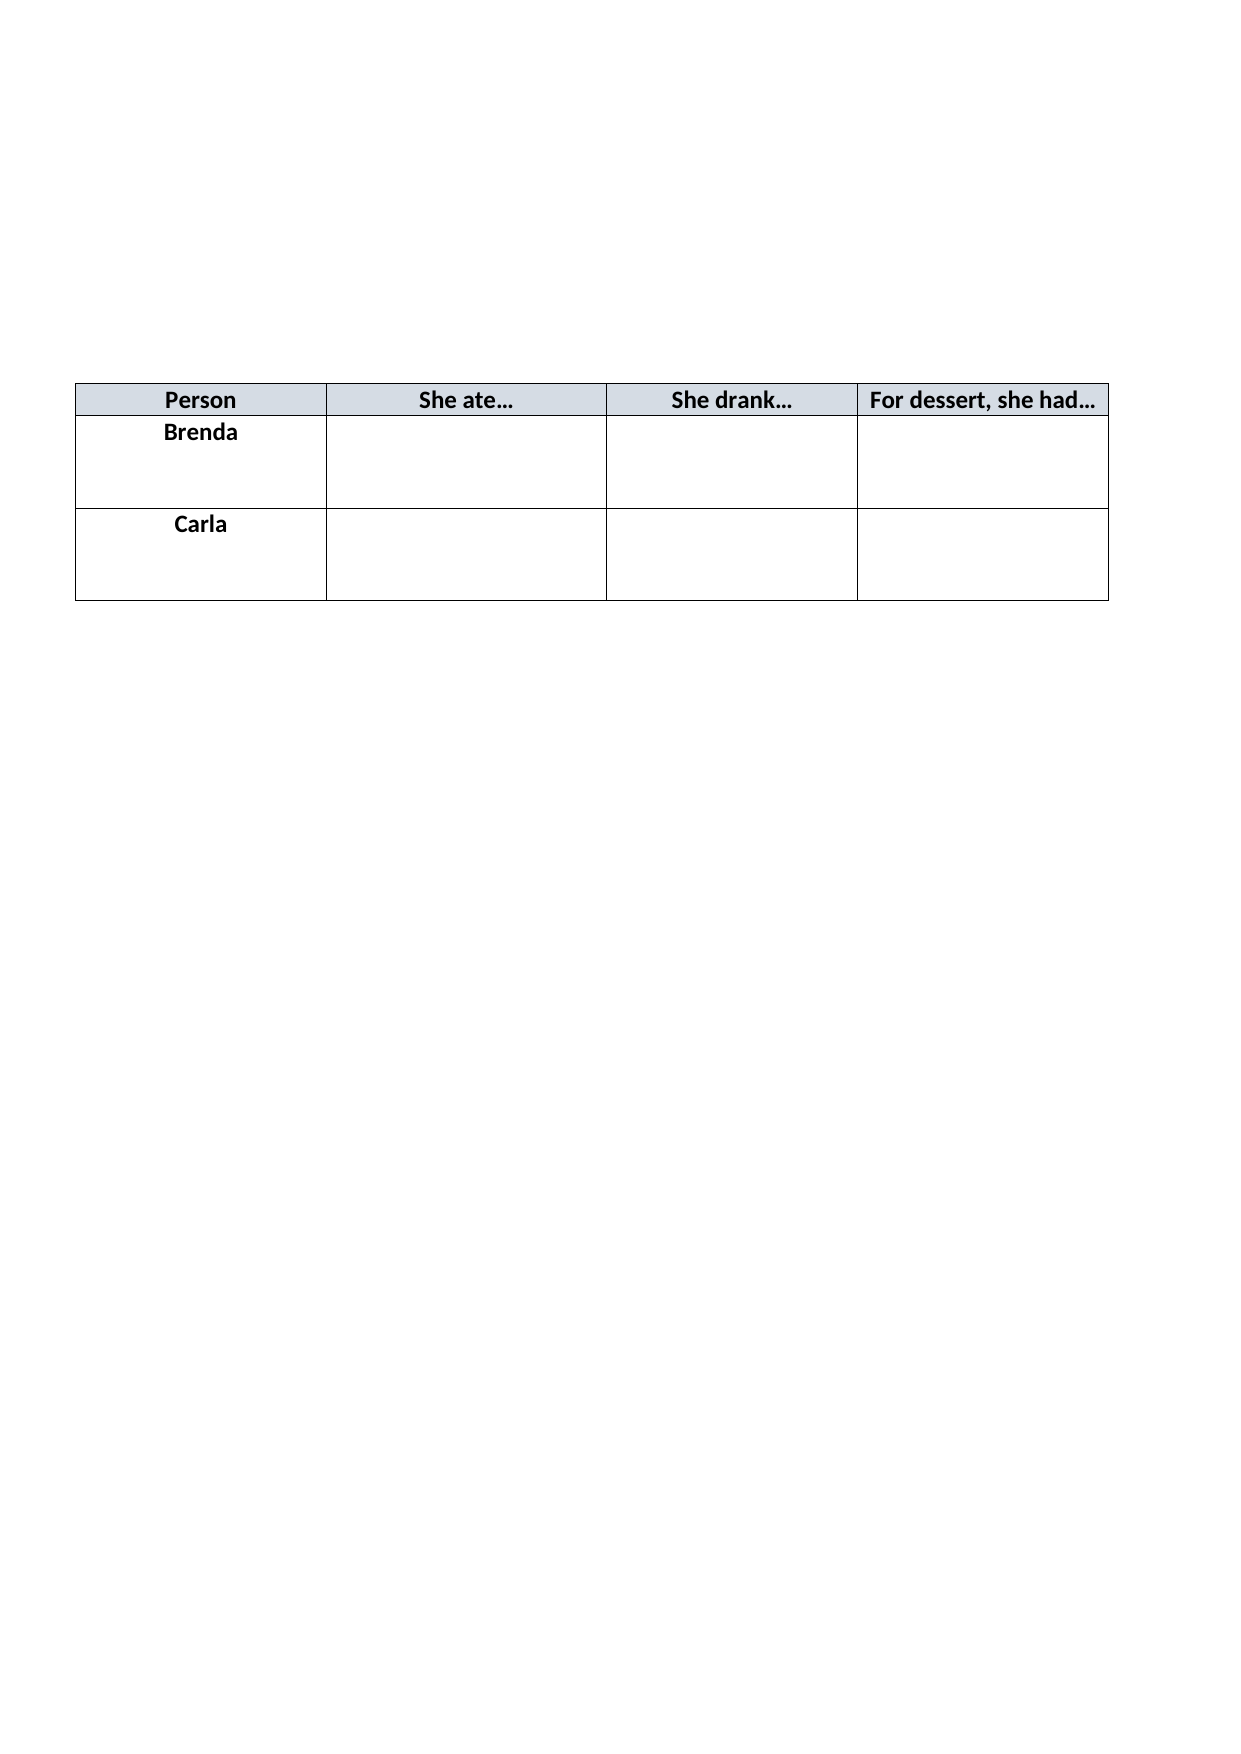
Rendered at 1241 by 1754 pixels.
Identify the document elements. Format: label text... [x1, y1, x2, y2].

table_cell [858, 416, 1108, 507]
table_header For dessert, she had… [858, 384, 1108, 415]
table_cell [327, 509, 606, 600]
table_cell [327, 416, 606, 507]
table_cell [607, 509, 857, 600]
table_header Person [76, 384, 326, 415]
table_cell Carla [76, 509, 326, 600]
table_header She ate… [327, 384, 606, 415]
table_cell Brenda [76, 416, 326, 507]
table_cell [607, 416, 857, 507]
table_cell [858, 509, 1108, 600]
table_header She drank… [607, 384, 857, 415]
